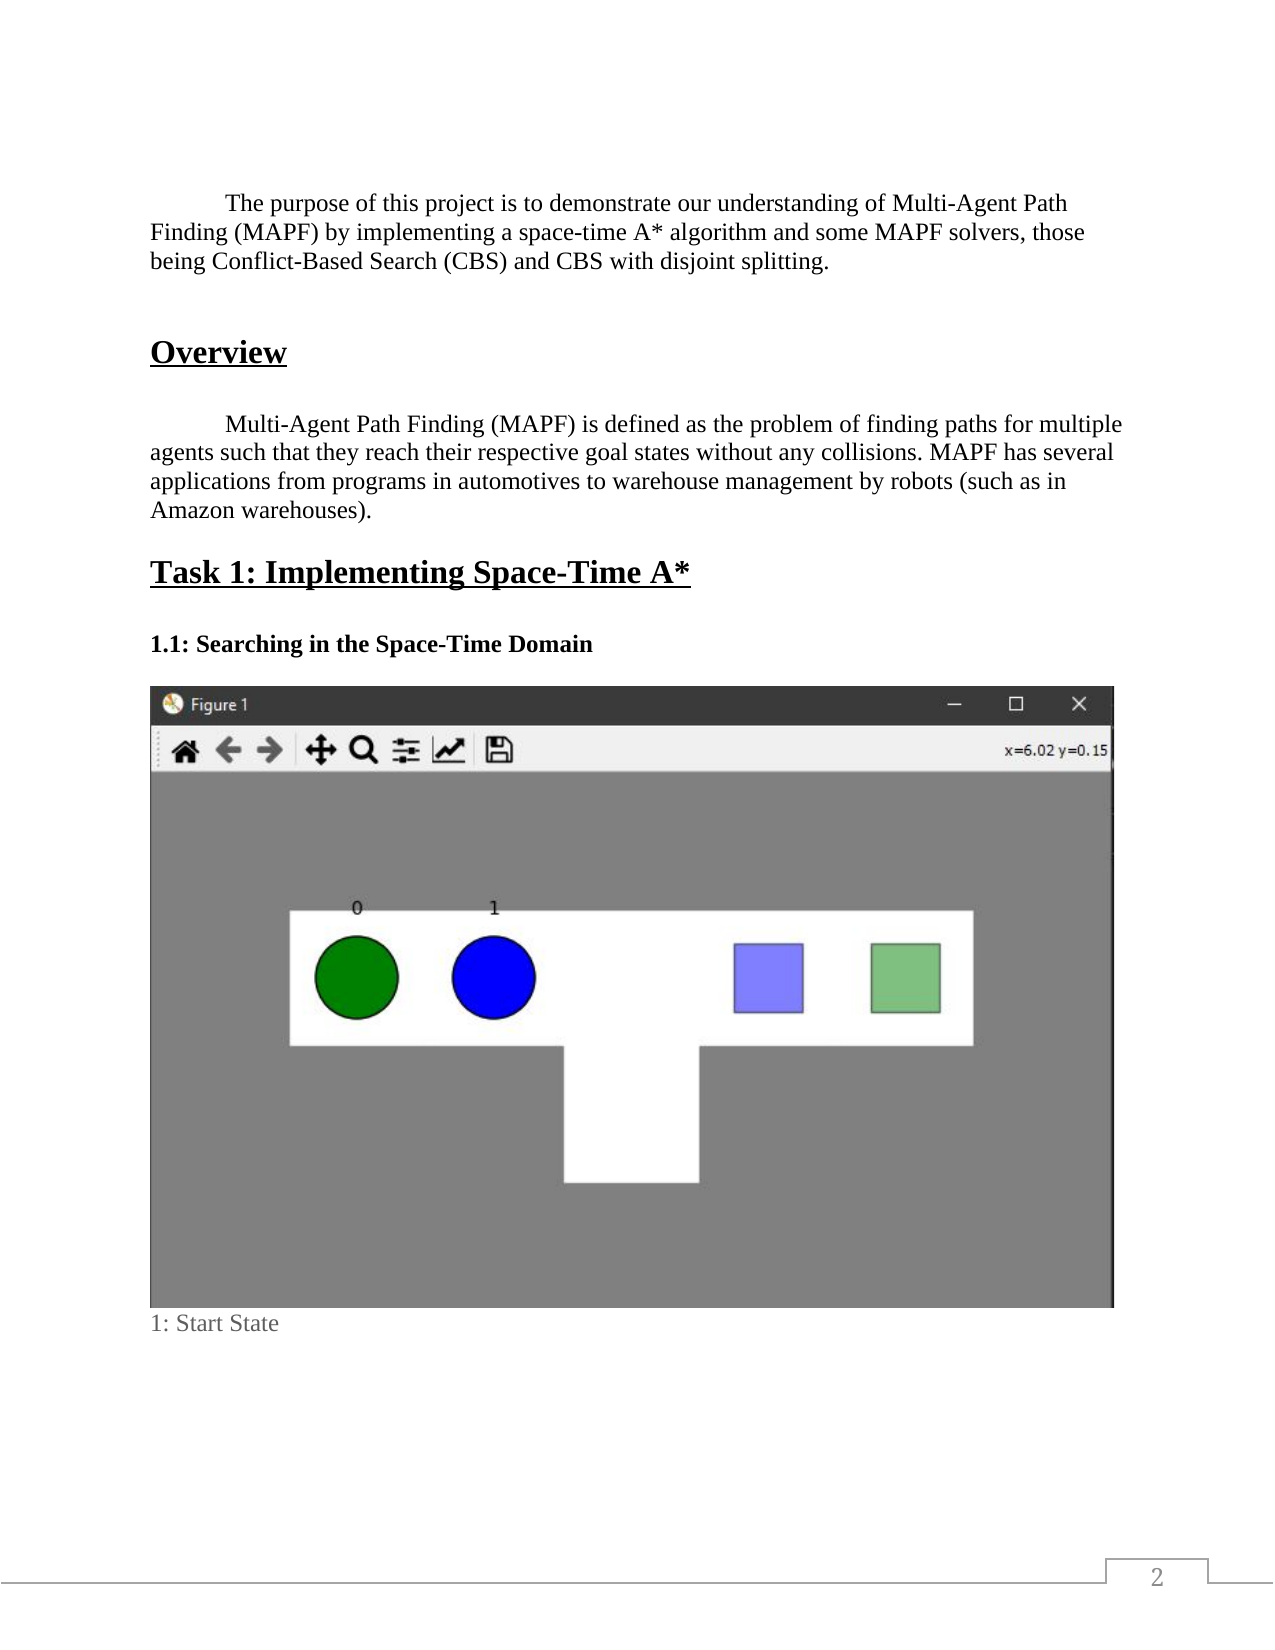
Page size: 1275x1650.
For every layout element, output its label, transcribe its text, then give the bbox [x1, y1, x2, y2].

text 1.1: Searching in the Space-Time Domain [150, 629, 1125, 658]
text Task 1: Implementing Space-Time A* [150, 552, 1125, 591]
picture [150, 686, 1115, 1308]
text 1: Start State [150, 1308, 1125, 1336]
text The purpose of this project is to demonstrate our understanding of Multi-Agent Path Finding (MAPF) by implementing a space-time A* algorithm and some MAPF solvers, those being Conflict-Based Search (CBS) and CBS with disjoint splitting. [150, 188, 1125, 274]
text Multi-Agent Path Finding (MAPF) is defined as the problem of finding paths for multiple agents such that they reach their respective goal states without any collisions. MAPF has several applications from programs in automotives to warehouse management by robots (such as in Amazon warehouses). [150, 409, 1125, 524]
text Overview [150, 332, 1125, 370]
